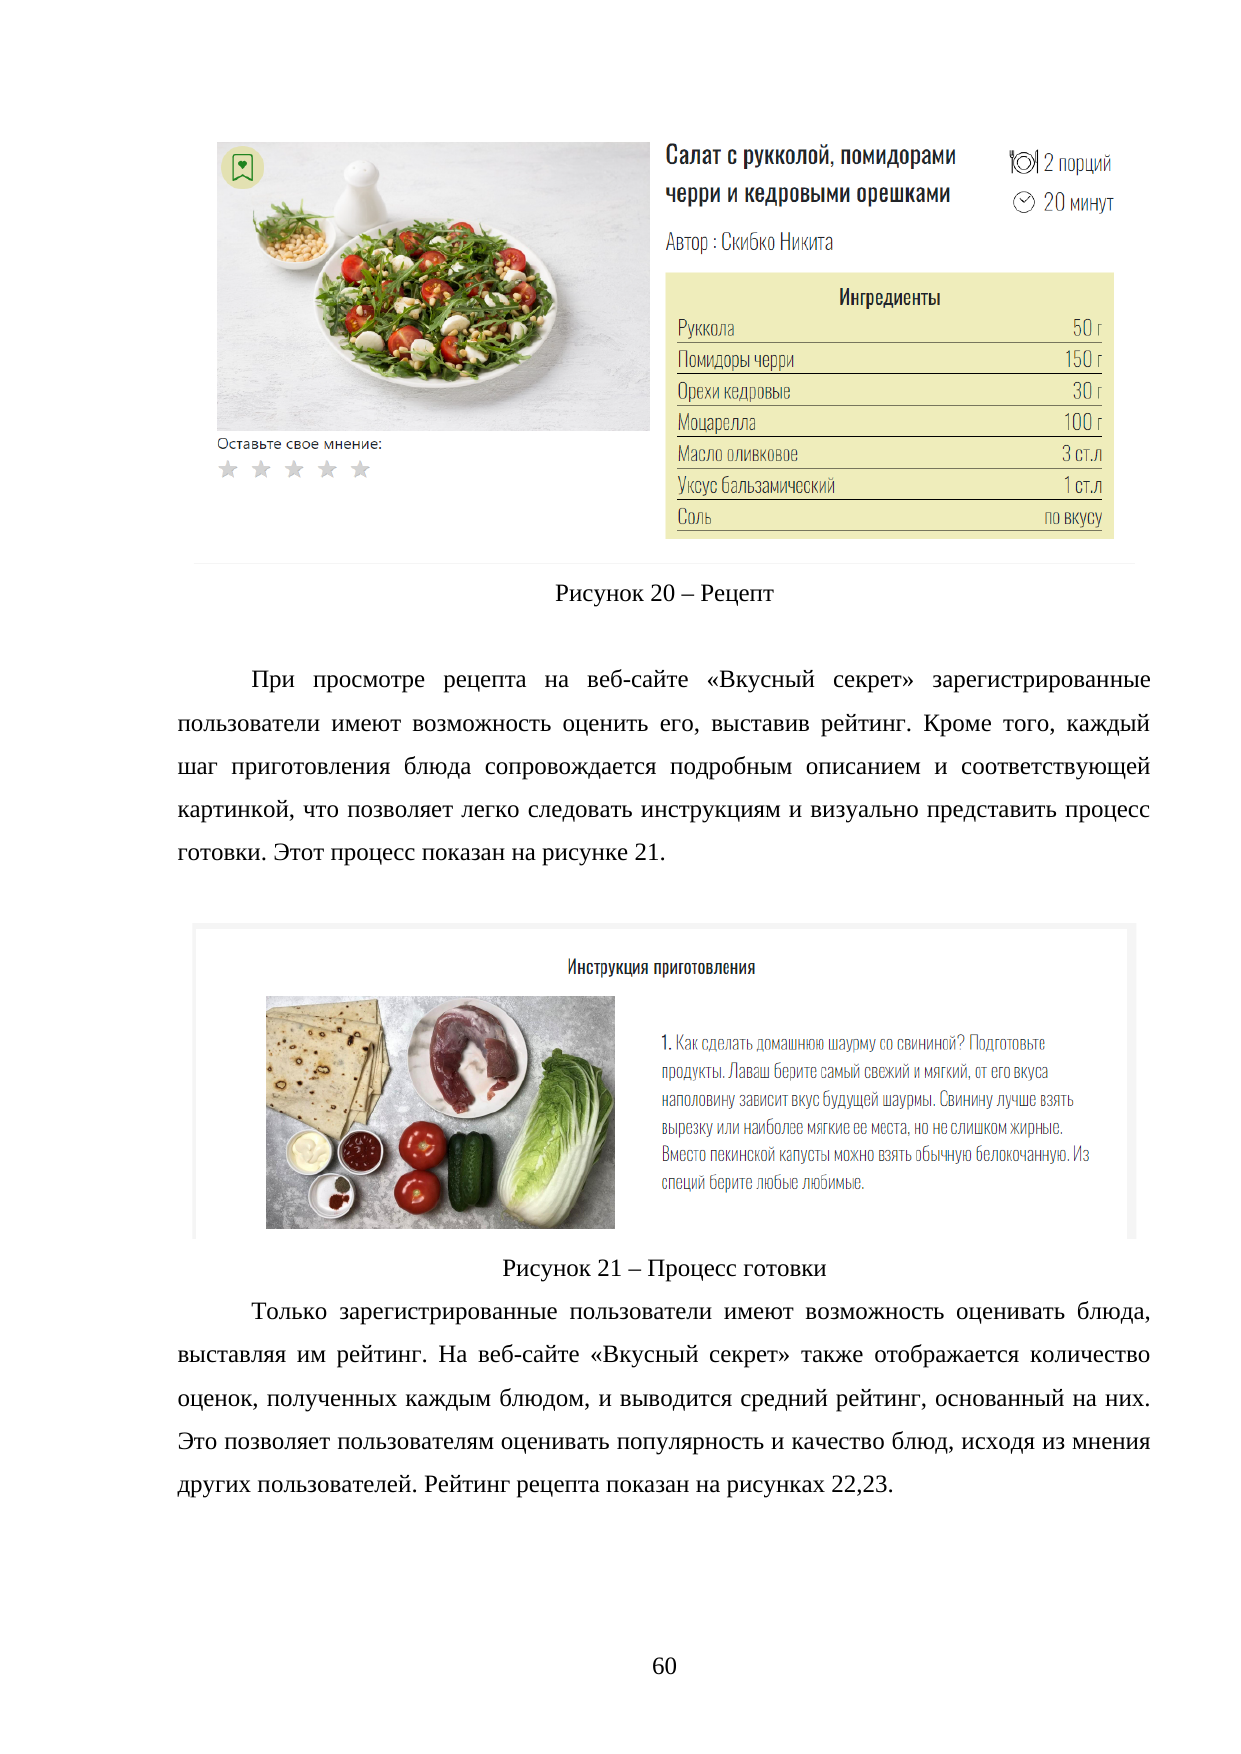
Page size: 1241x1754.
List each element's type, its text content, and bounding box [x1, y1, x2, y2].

text Рисунок 20 – Рецепт [177, 578, 1152, 607]
text Рисунок 21 – Процесс готовки [177, 1253, 1152, 1282]
picture [193, 118, 1135, 564]
picture [192, 923, 1137, 1239]
text При просмотре рецепта на веб-сайте «Вкусный секрет» зарегистрированные пользователи имеют возможность оценить его, выставив рейтинг. Кроме того, каждый шаг приготовления блюда сопровождается подробным описанием и соответствующей картинкой, что позволяет легко следовать инструкциям и визуально представить процесс готовки. Этот процесс показан на рисунке 21. [177, 664, 1152, 866]
text Только зарегистрированные пользователи имеют возможность оценивать блюда, выставляя им рейтинг. На веб-сайте «Вкусный секрет» также отображается количество оценок, полученных каждым блюдом, и выводится средний рейтинг, основанный на них. Это позволяет пользователям оценивать популярность и качество блюд, исходя из мнения других пользователей. Рейтинг рецепта показан на рисунках 22,23. [177, 1296, 1152, 1498]
